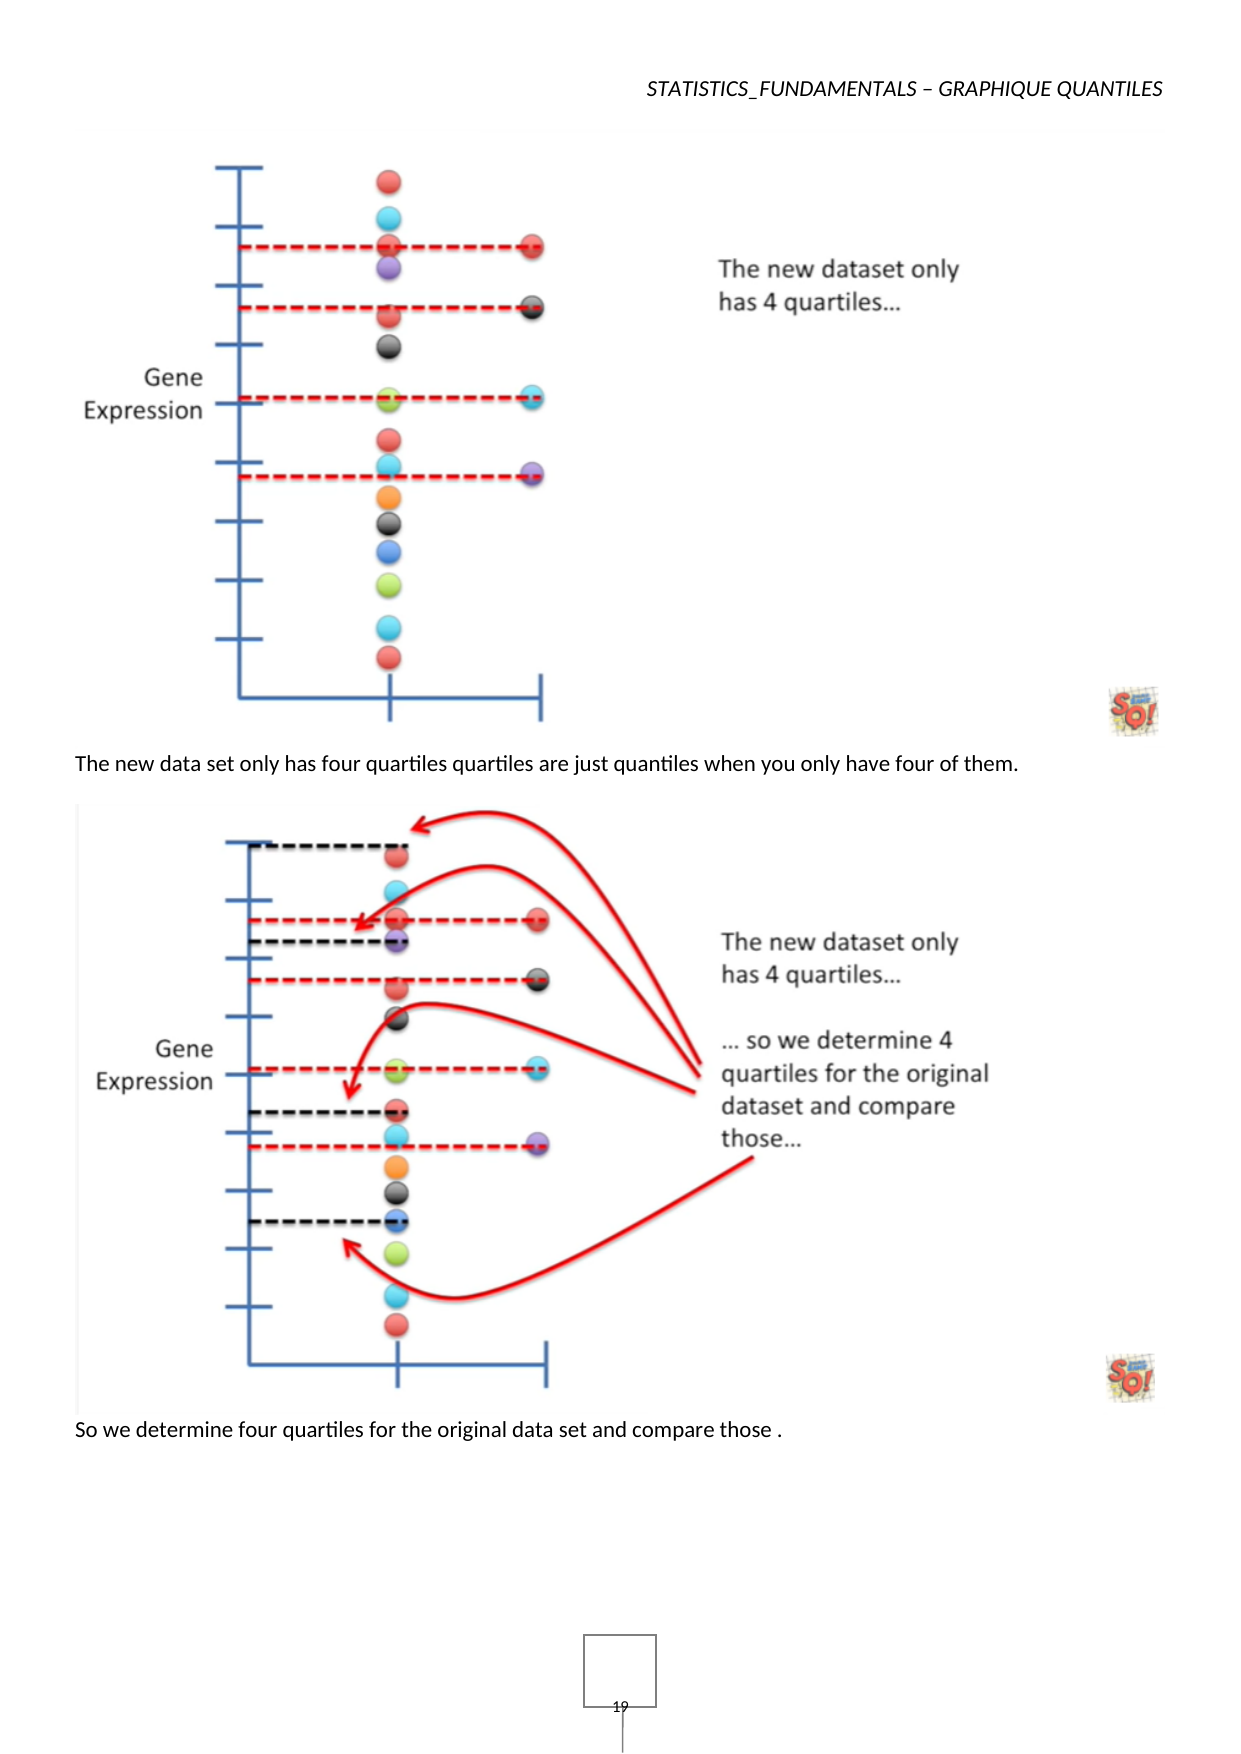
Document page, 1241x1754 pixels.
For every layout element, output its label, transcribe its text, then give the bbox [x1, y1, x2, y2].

text So we determine four quartiles for the original data set and compare those . [75, 1415, 1165, 1443]
text The new data set only has four quartiles quartiles are just quantiles when you only have four of them. [75, 749, 1165, 777]
picture [75, 129, 1166, 749]
picture [75, 804, 1166, 1415]
